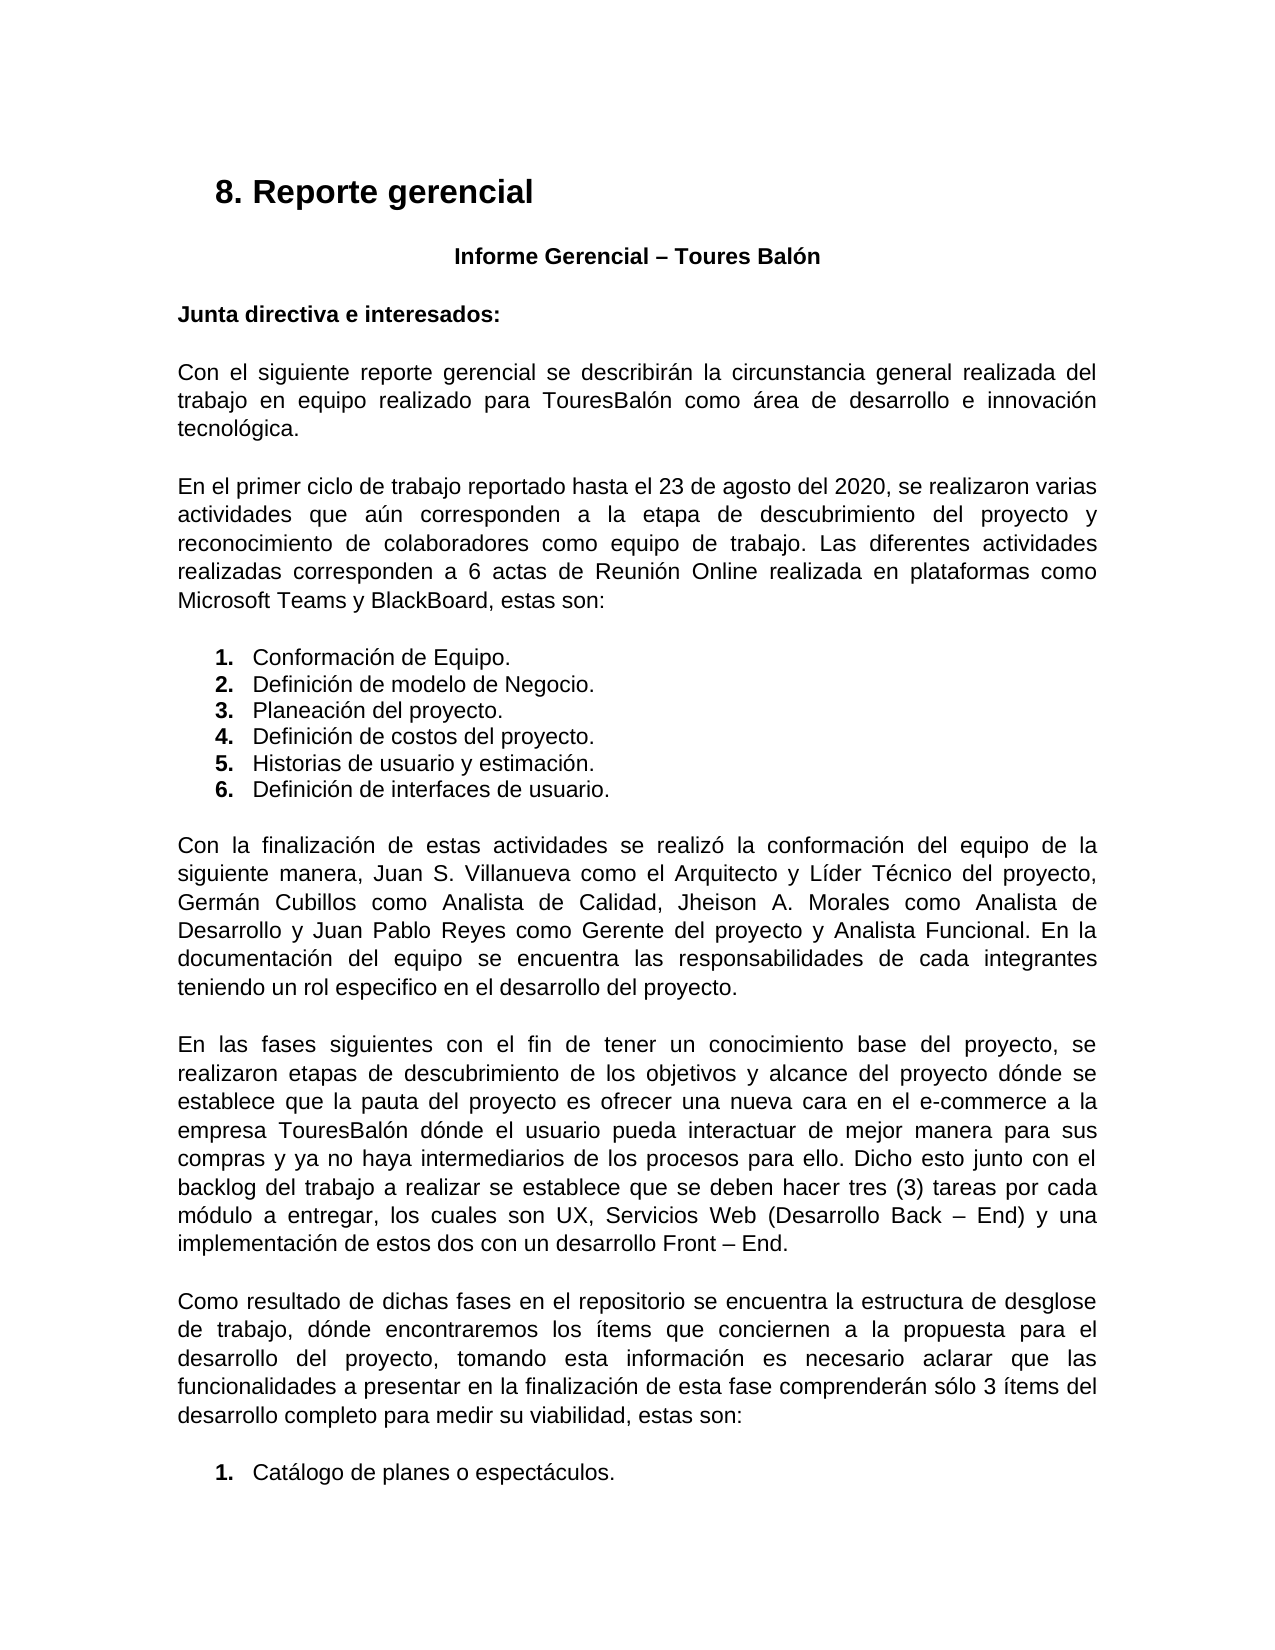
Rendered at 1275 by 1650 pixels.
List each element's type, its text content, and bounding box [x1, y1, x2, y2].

text Junta directiva e interesados: [177, 301, 1098, 327]
text Con el siguiente reporte gerencial se describirán la circunstancia general realizada del trabajo en equipo realizado para TouresBalón como área de desarrollo e innovación tecnológica. [177, 358, 1098, 442]
list Definición de costos del proyecto. [215, 723, 1098, 750]
list Planeación del proyecto. [215, 697, 1098, 723]
text En el primer ciclo de trabajo reportado hasta el 23 de agosto del 2020, se realizaron varias actividades que aún corresponden a la etapa de descubrimiento del proyecto y reconocimiento de colaboradores como equipo de trabajo. Las diferentes actividades realizadas corresponden a 6 actas de Reunión Online realizada en plataformas como Microsoft Teams y BlackBoard, estas son: [177, 473, 1098, 613]
list Conformación de Equipo. [215, 644, 1098, 671]
list Definición de interfaces de usuario. [215, 776, 1098, 802]
text Con la finalización de estas actividades se realizó la conformación del equipo de la siguiente manera, Juan S. Villanueva como el Arquitecto y Líder Técnico del proyecto, Germán Cubillos como Analista de Calidad, Jheison A. Morales como Analista de Desarrollo y Juan Pablo Reyes como Gerente del proyecto y Analista Funcional. En la documentación del equipo se encuentra las responsabilidades de cada integrantes teniendo un rol especifico en el desarrollo del proyecto. [177, 832, 1098, 1000]
text En las fases siguientes con el fin de tener un conocimiento base del proyecto, se realizaron etapas de descubrimiento de los objetivos y alcance del proyecto dónde se establece que la pauta del proyecto es ofrecer una nueva cara en el e-commerce a la empresa TouresBalón dónde el usuario pueda interactuar de mejor manera para sus compras y ya no haya intermediarios de los procesos para ello. Dicho esto junto con el backlog del trabajo a realizar se establece que se deben hacer tres (3) tareas por cada módulo a entregar, los cuales son UX, Servicios Web (Desarrollo Back – End) y una implementación de estos dos con un desarrollo Front – End. [177, 1031, 1098, 1257]
list Catálogo de planes o espectáculos. [215, 1459, 1098, 1486]
text Informe Gerencial – Toures Balón [177, 243, 1098, 269]
list Definición de modelo de Negocio. [215, 671, 1098, 697]
text Como resultado de dichas fases en el repositorio se encuentra la estructura de desglose de trabajo, dónde encontraremos los ítems que conciernen a la propuesta para el desarrollo del proyecto, tomando esta información es necesario aclarar que las funcionalidades a presentar en la finalización de esta fase comprenderán sólo 3 ítems del desarrollo completo para medir su viabilidad, estas son: [177, 1288, 1098, 1428]
list Historias de usuario y estimación. [215, 750, 1098, 776]
subtitle Reporte gerencial [215, 173, 1098, 211]
